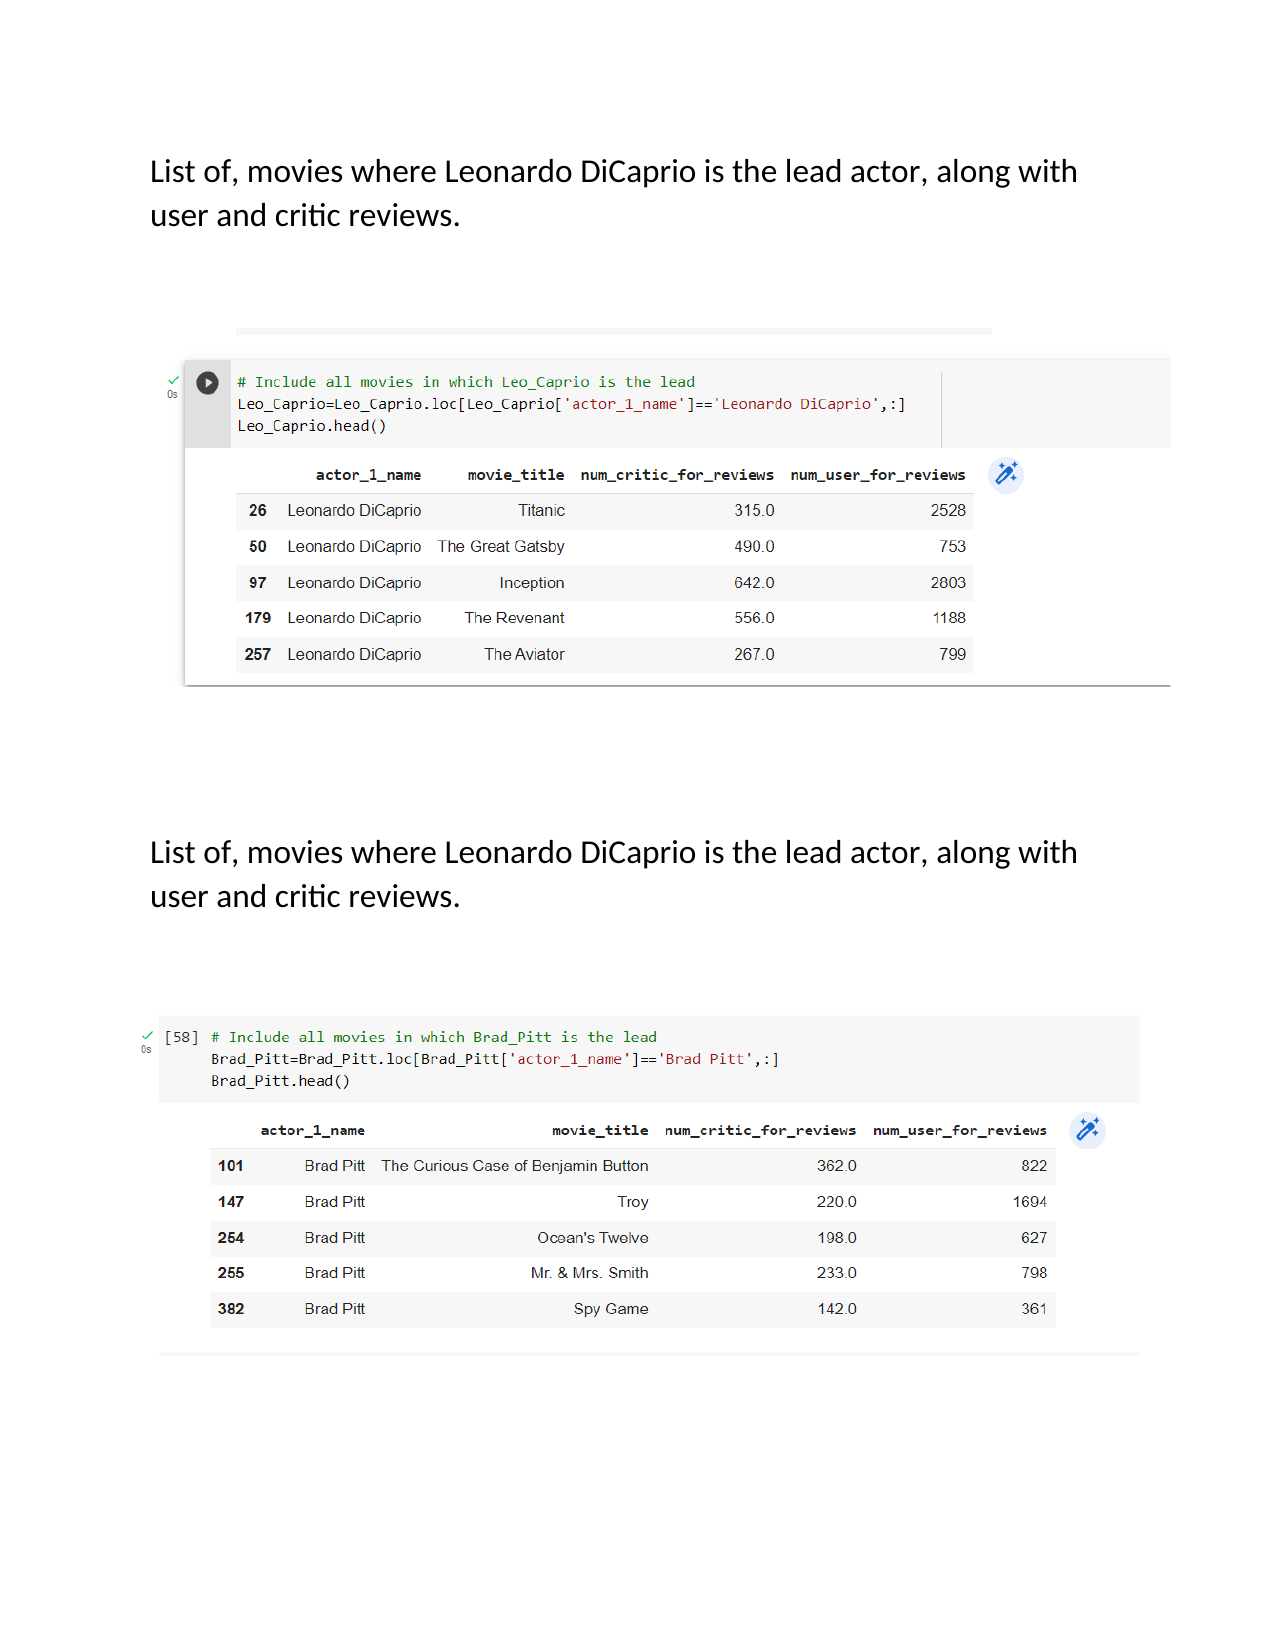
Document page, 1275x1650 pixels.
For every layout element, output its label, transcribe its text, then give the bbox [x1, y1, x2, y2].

picture [135, 1012, 1140, 1356]
text List of, movies where Leonardo DiCaprio is the lead actor, along with user and critic reviews. [150, 831, 1125, 916]
text List of, movies where Leonardo DiCaprio is the lead actor, along with user and critic reviews. [150, 150, 1125, 235]
picture [160, 328, 1171, 687]
